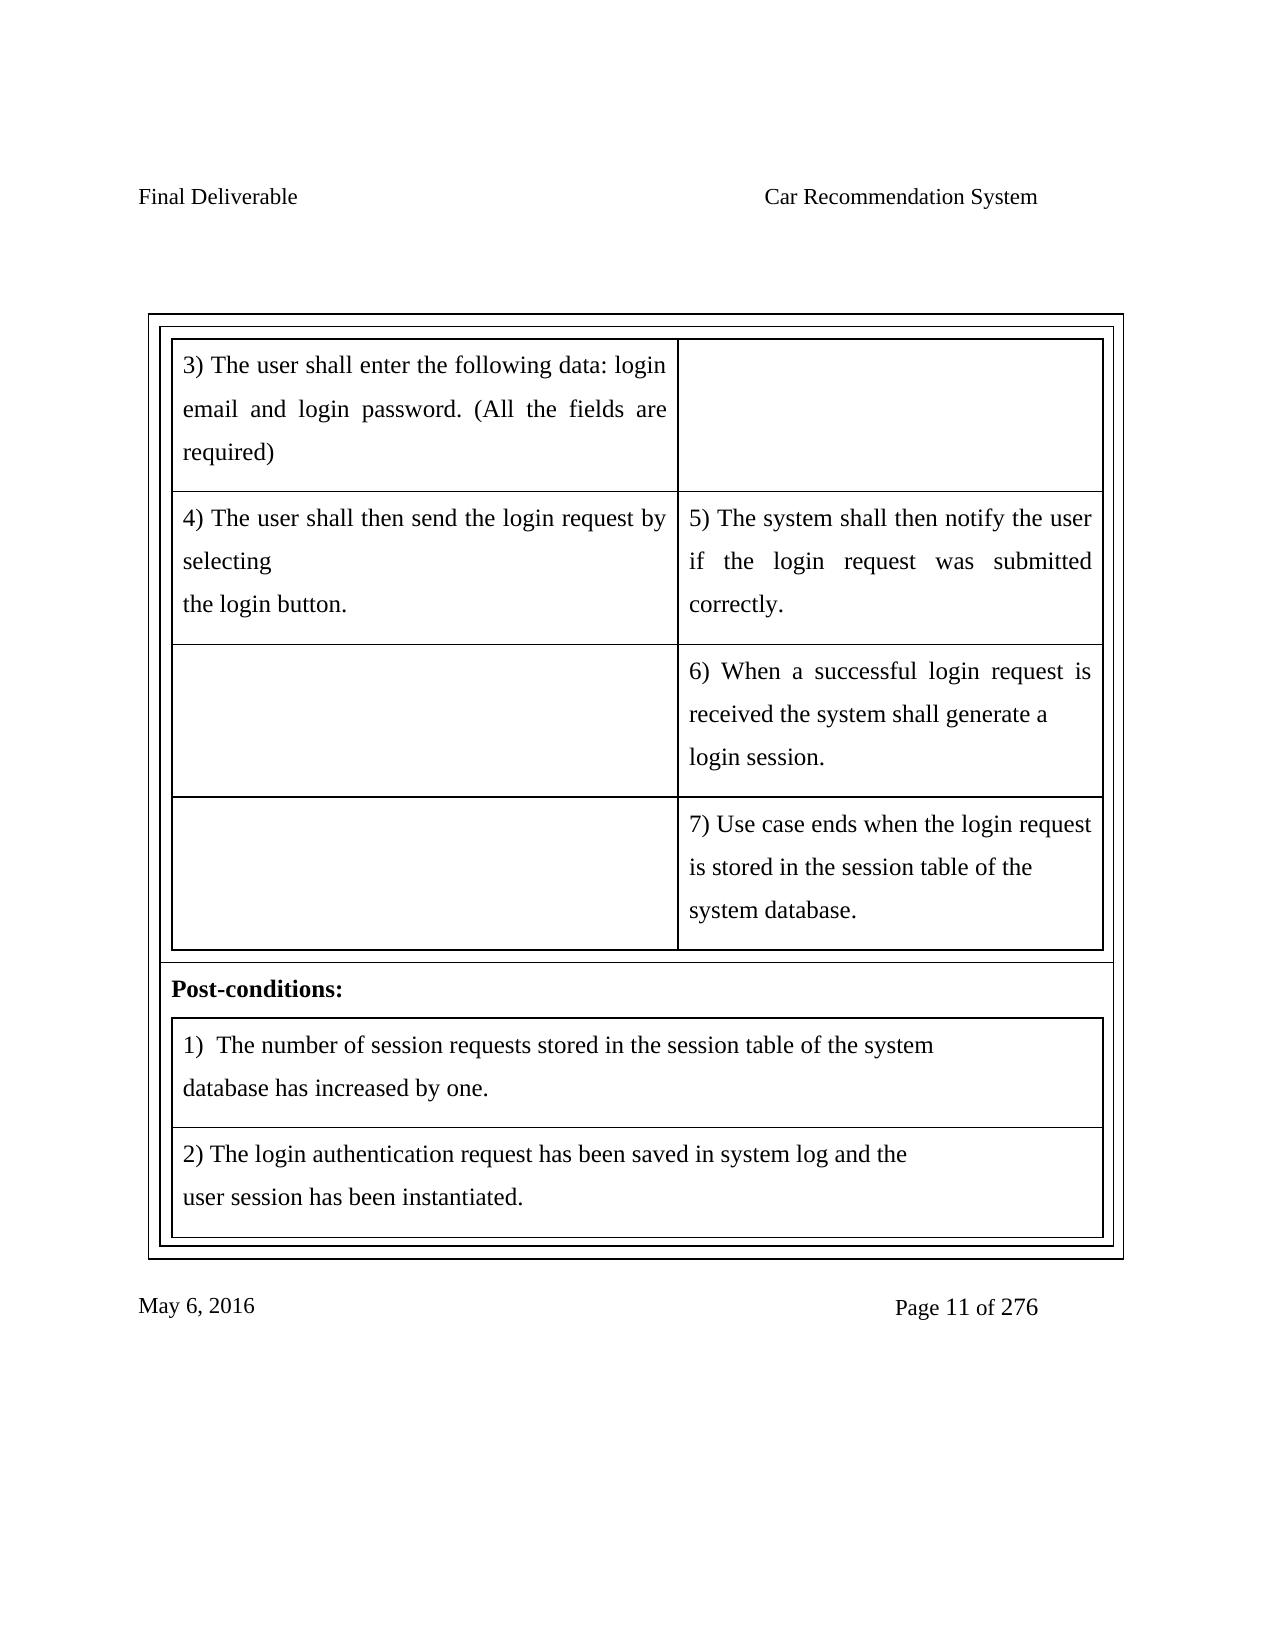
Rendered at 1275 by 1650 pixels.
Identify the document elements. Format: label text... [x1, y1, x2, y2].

table_cell Details: [149, 315, 1123, 1258]
